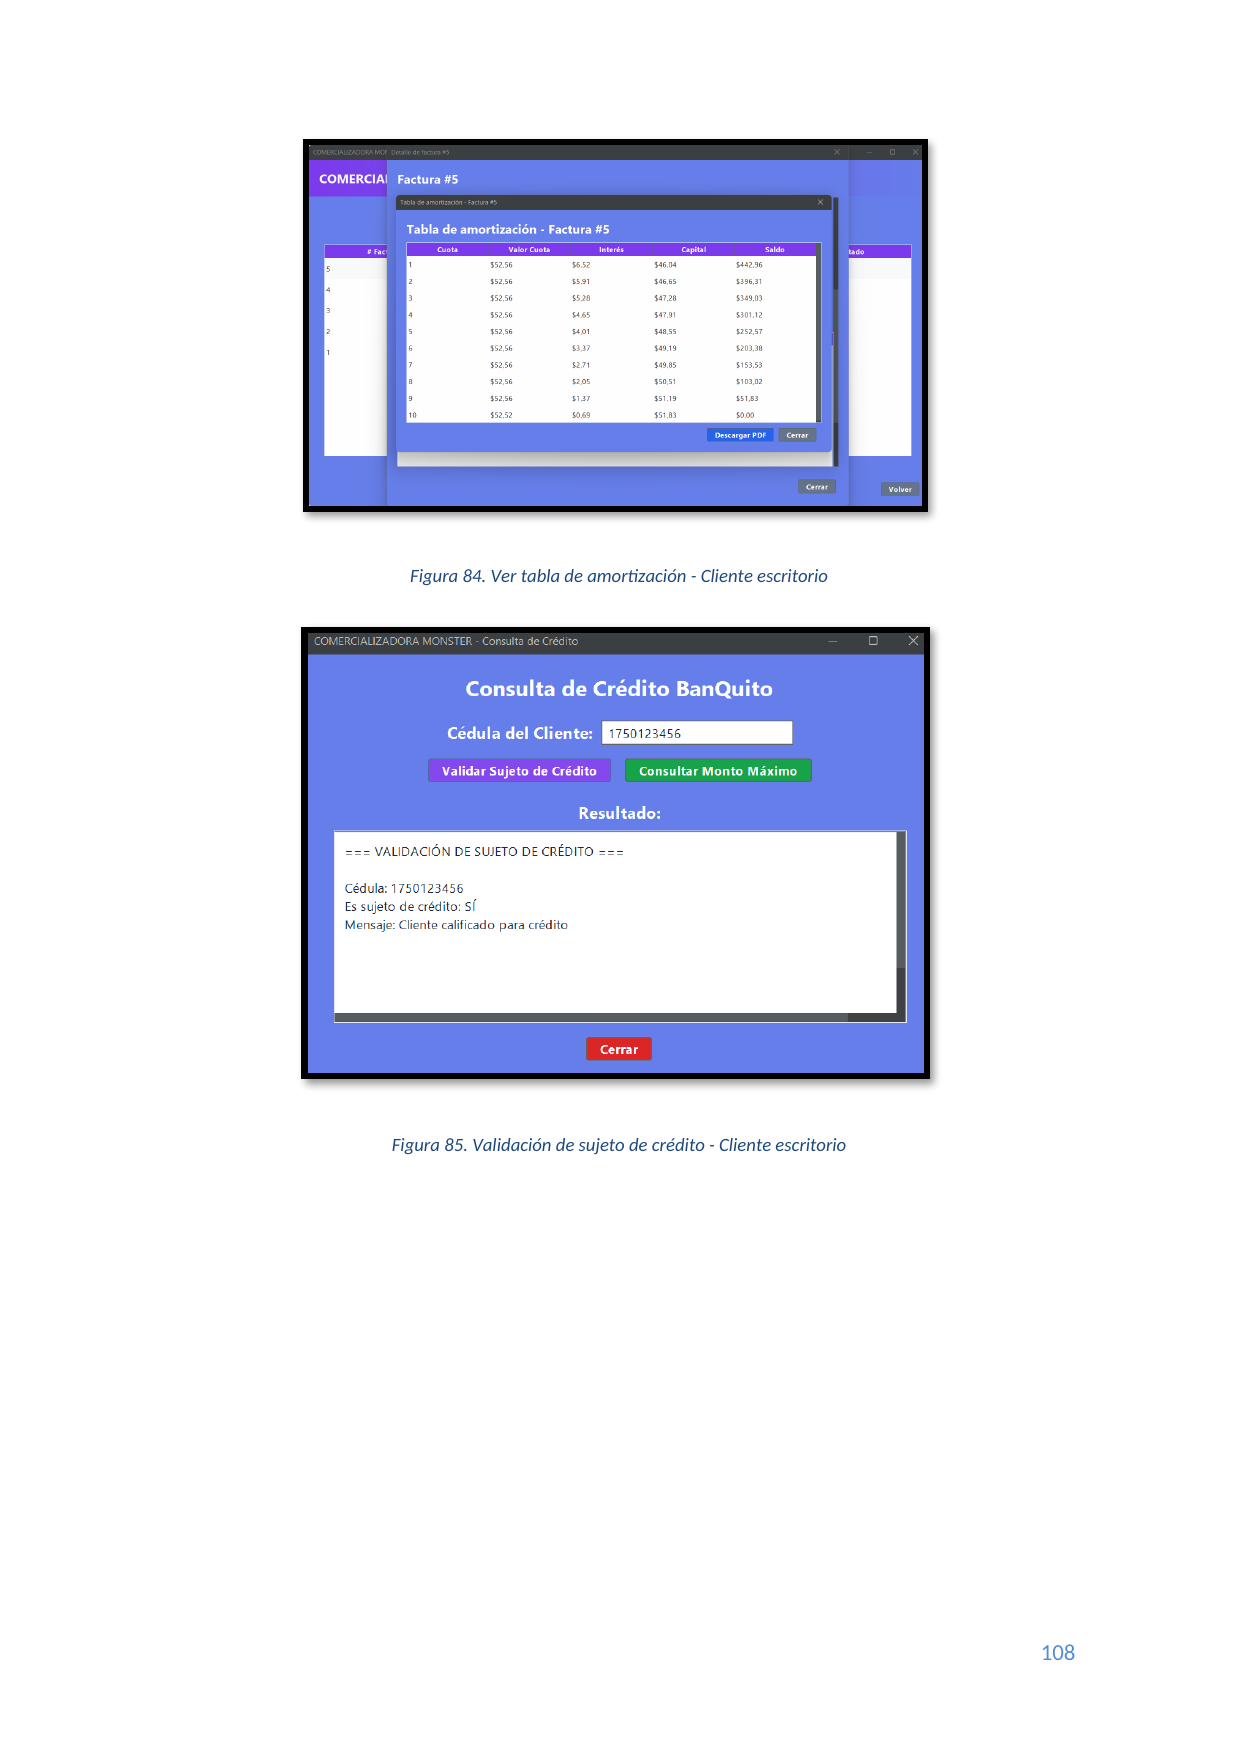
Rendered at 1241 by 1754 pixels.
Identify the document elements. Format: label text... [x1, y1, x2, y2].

text Figura 85. Validación de sujeto de crédito - Cliente escritorio [177, 1133, 1063, 1156]
text Figura 84. Ver tabla de amortización - Cliente escritorio [177, 564, 1063, 587]
picture [309, 145, 922, 506]
picture [308, 633, 924, 1073]
